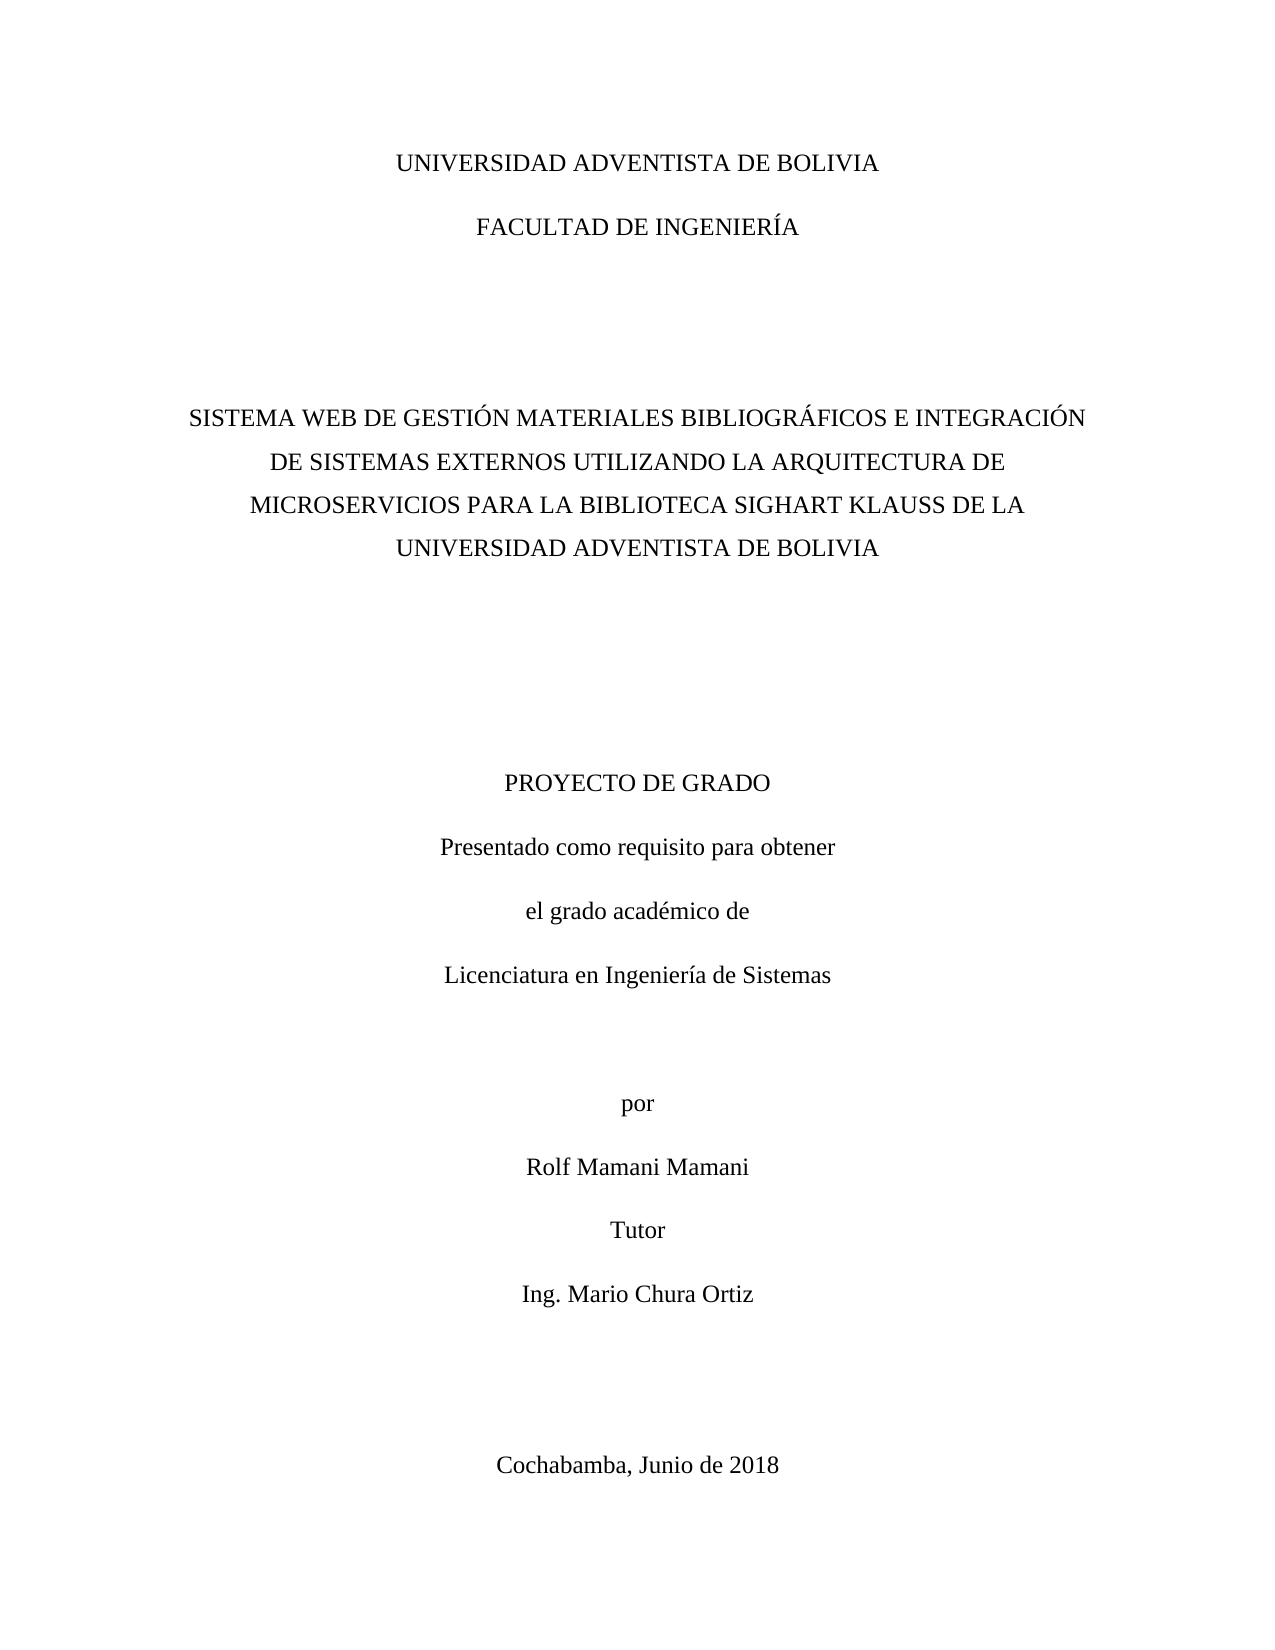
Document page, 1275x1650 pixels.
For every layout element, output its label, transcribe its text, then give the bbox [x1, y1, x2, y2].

text Rolf Mamani Mamani [177, 1152, 1098, 1180]
text Ing. Mario Chura Ortiz [177, 1279, 1098, 1351]
text PROYECTO DE GRADO [177, 768, 1098, 797]
text el grado académico de [177, 896, 1098, 924]
text FACULTAD DE INGENIERÍA [177, 212, 1098, 240]
text UNIVERSIDAD ADVENTISTA DE BOLIVIA [177, 148, 1098, 176]
text SISTEMA WEB DE GESTIÓN MATERIALES BIBLIOGRÁFICOS E INTEGRACIÓN DE SISTEMAS EXTERNOS UTILIZANDO LA ARQUITECTURA DE MICROSERVICIOS PARA LA BIBLIOTECA SIGHART KLAUSS DE LA UNIVERSIDAD ADVENTISTA DE BOLIVIA [177, 403, 1098, 562]
text Tutor [177, 1216, 1098, 1244]
text por [177, 1088, 1098, 1116]
text Cochabamba, Junio de 2018 [177, 1451, 1098, 1479]
text Licenciatura en Ingeniería de Sistemas [177, 960, 1098, 988]
text Presentado como requisito para obtener [177, 832, 1098, 861]
